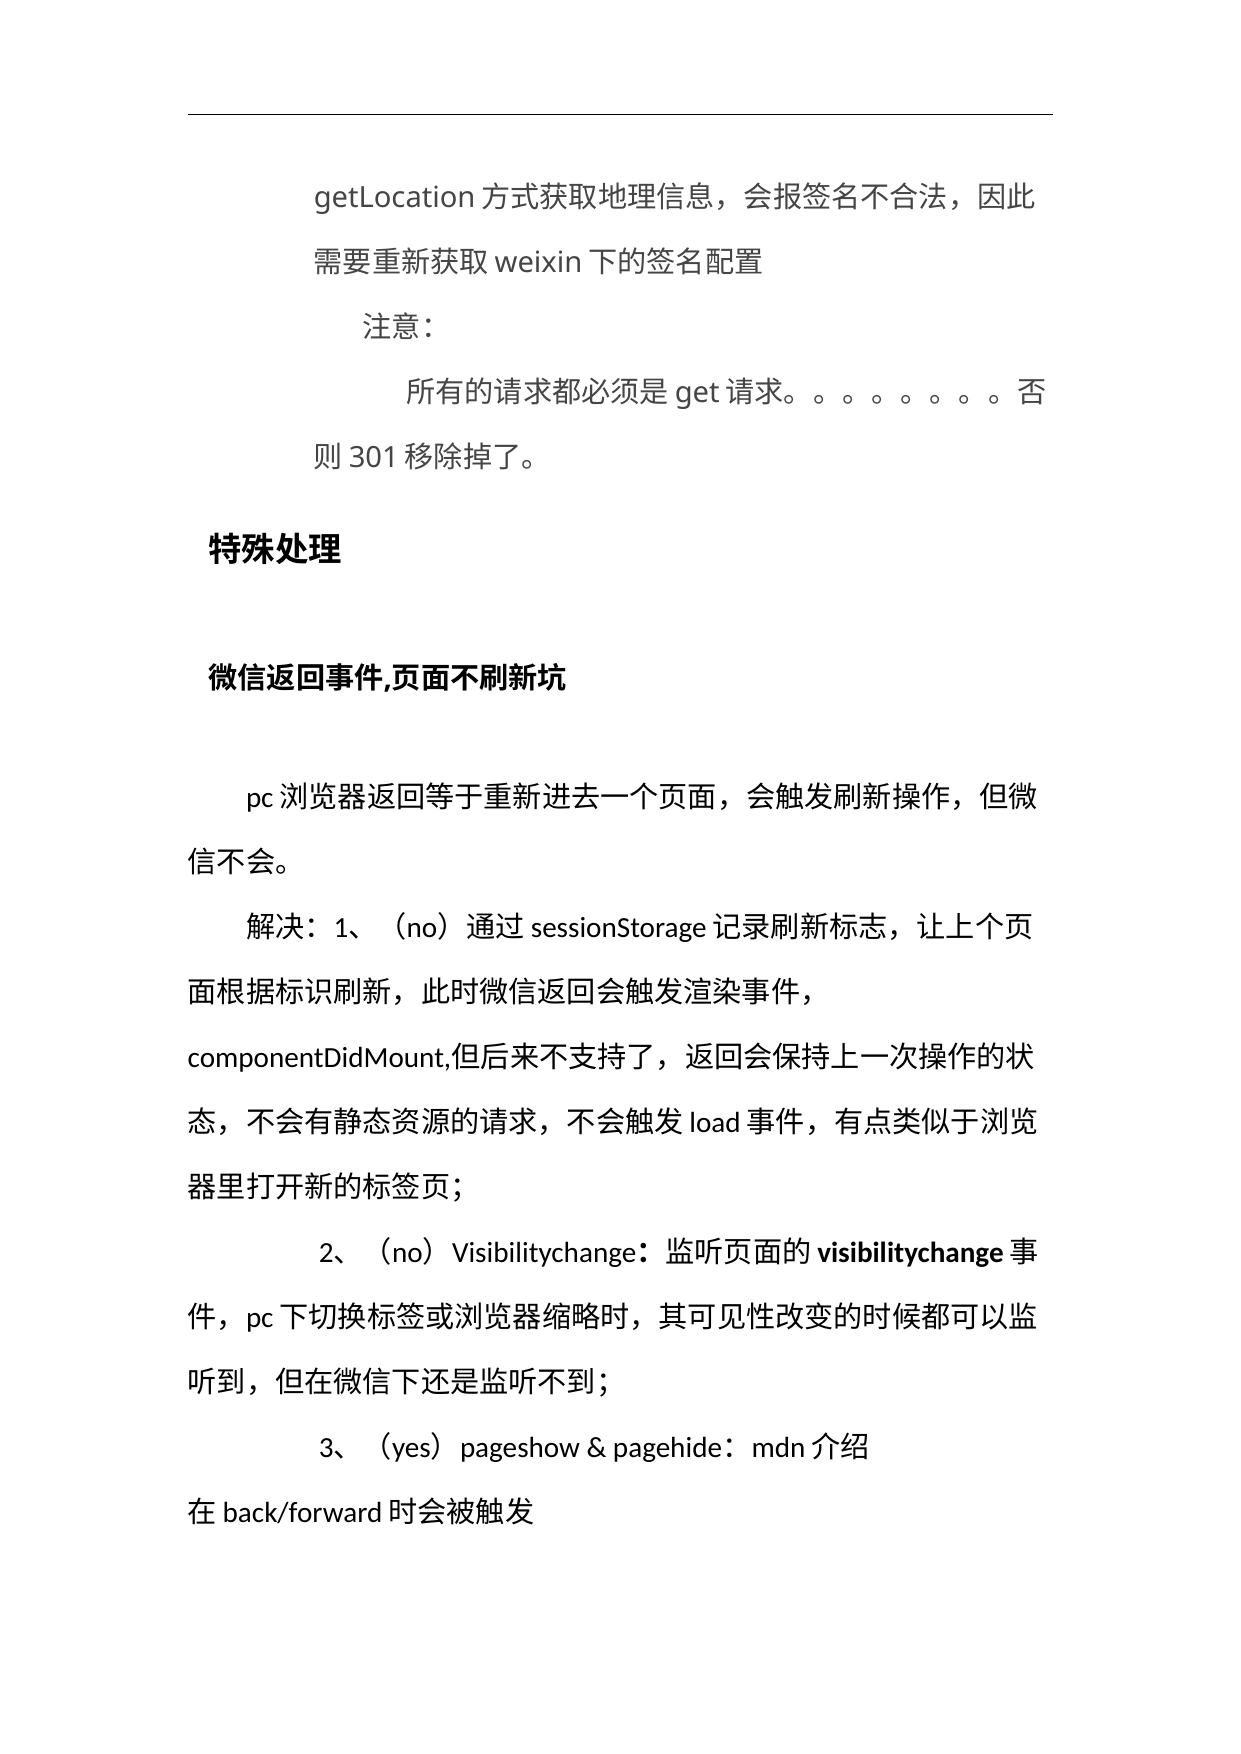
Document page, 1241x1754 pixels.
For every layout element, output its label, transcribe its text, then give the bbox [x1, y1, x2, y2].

text 解决：1、（no）通过sessionStorage记录刷新标志，让上个页面根据标识刷新，此时微信返回会触发渲染事件，componentDidMount,但后来不支持了，返回会保持上一次操作的状态，不会有静态资源的请求，不会触发load事件，有点类似于浏览器里打开新的标签页； [187, 892, 1053, 1217]
text pc浏览器返回等于重新进去一个页面，会触发刷新操作，但微信不会。 [187, 762, 1053, 892]
subtitle 微信返回事件,页面不刷新坑 [187, 643, 1053, 708]
text 3、（yes）pageshow & pagehide：mdn介绍在back/forward时会被触发 [187, 1412, 1053, 1542]
list 注意： [313, 292, 1053, 357]
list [313, 162, 1053, 292]
subtitle 特殊处理 [187, 514, 1053, 579]
list 所有的请求都必须是get请求。。。。。。。。否则301移除掉了。 [313, 357, 1053, 487]
text 2、（no）Visibilitychange：监听页面的visibilitychange事件，pc下切换标签或浏览器缩略时，其可见性改变的时候都可以监听到，但在微信下还是监听不到； [187, 1217, 1053, 1412]
